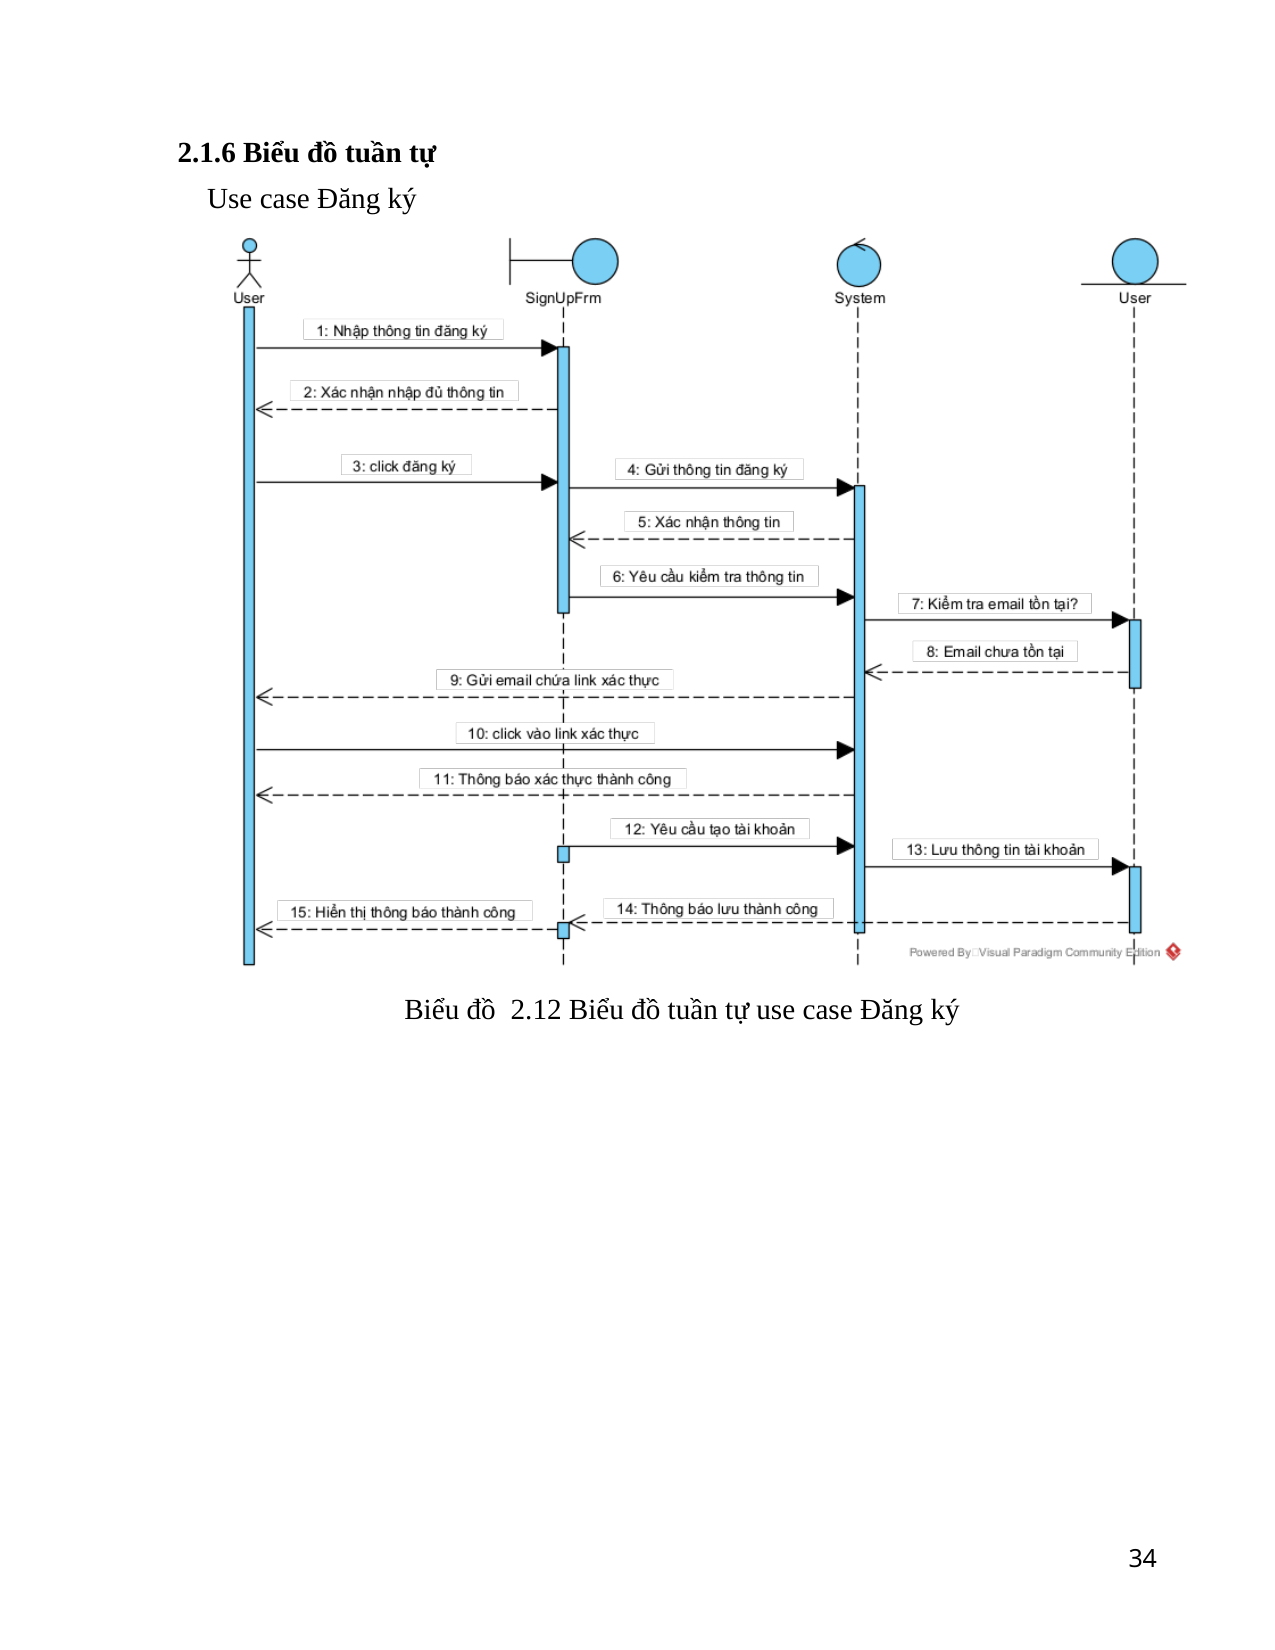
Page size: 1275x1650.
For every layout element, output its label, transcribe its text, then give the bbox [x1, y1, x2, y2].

text Use case Đăng ký [177, 182, 1157, 215]
picture [206, 236, 1187, 971]
text Biểu đồ 2.12 Biểu đồ tuần tự use case Đăng ký [177, 992, 1157, 1026]
subtitle Biểu đồ tuần tự [177, 135, 1157, 168]
